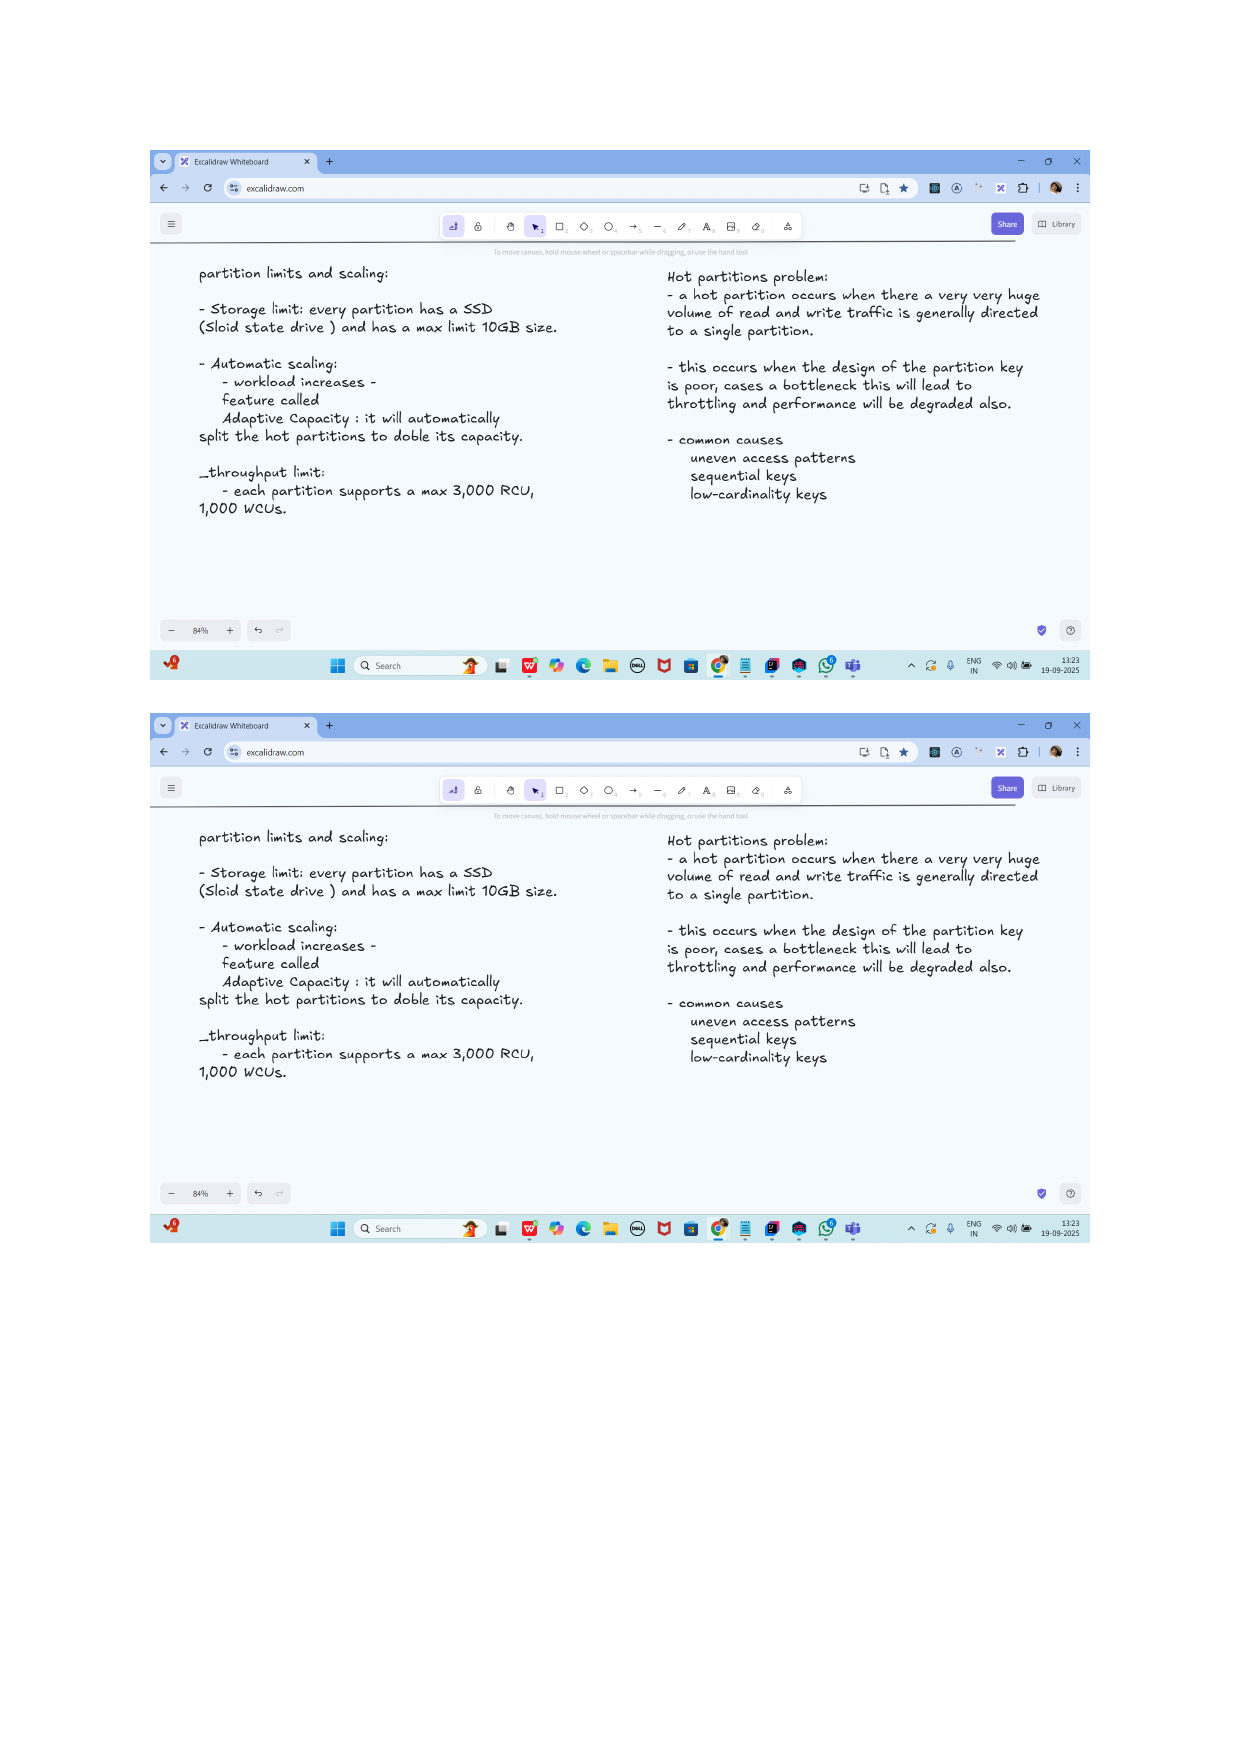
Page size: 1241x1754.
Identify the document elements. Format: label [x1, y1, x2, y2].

picture [150, 713, 1091, 1243]
picture [150, 150, 1091, 680]
